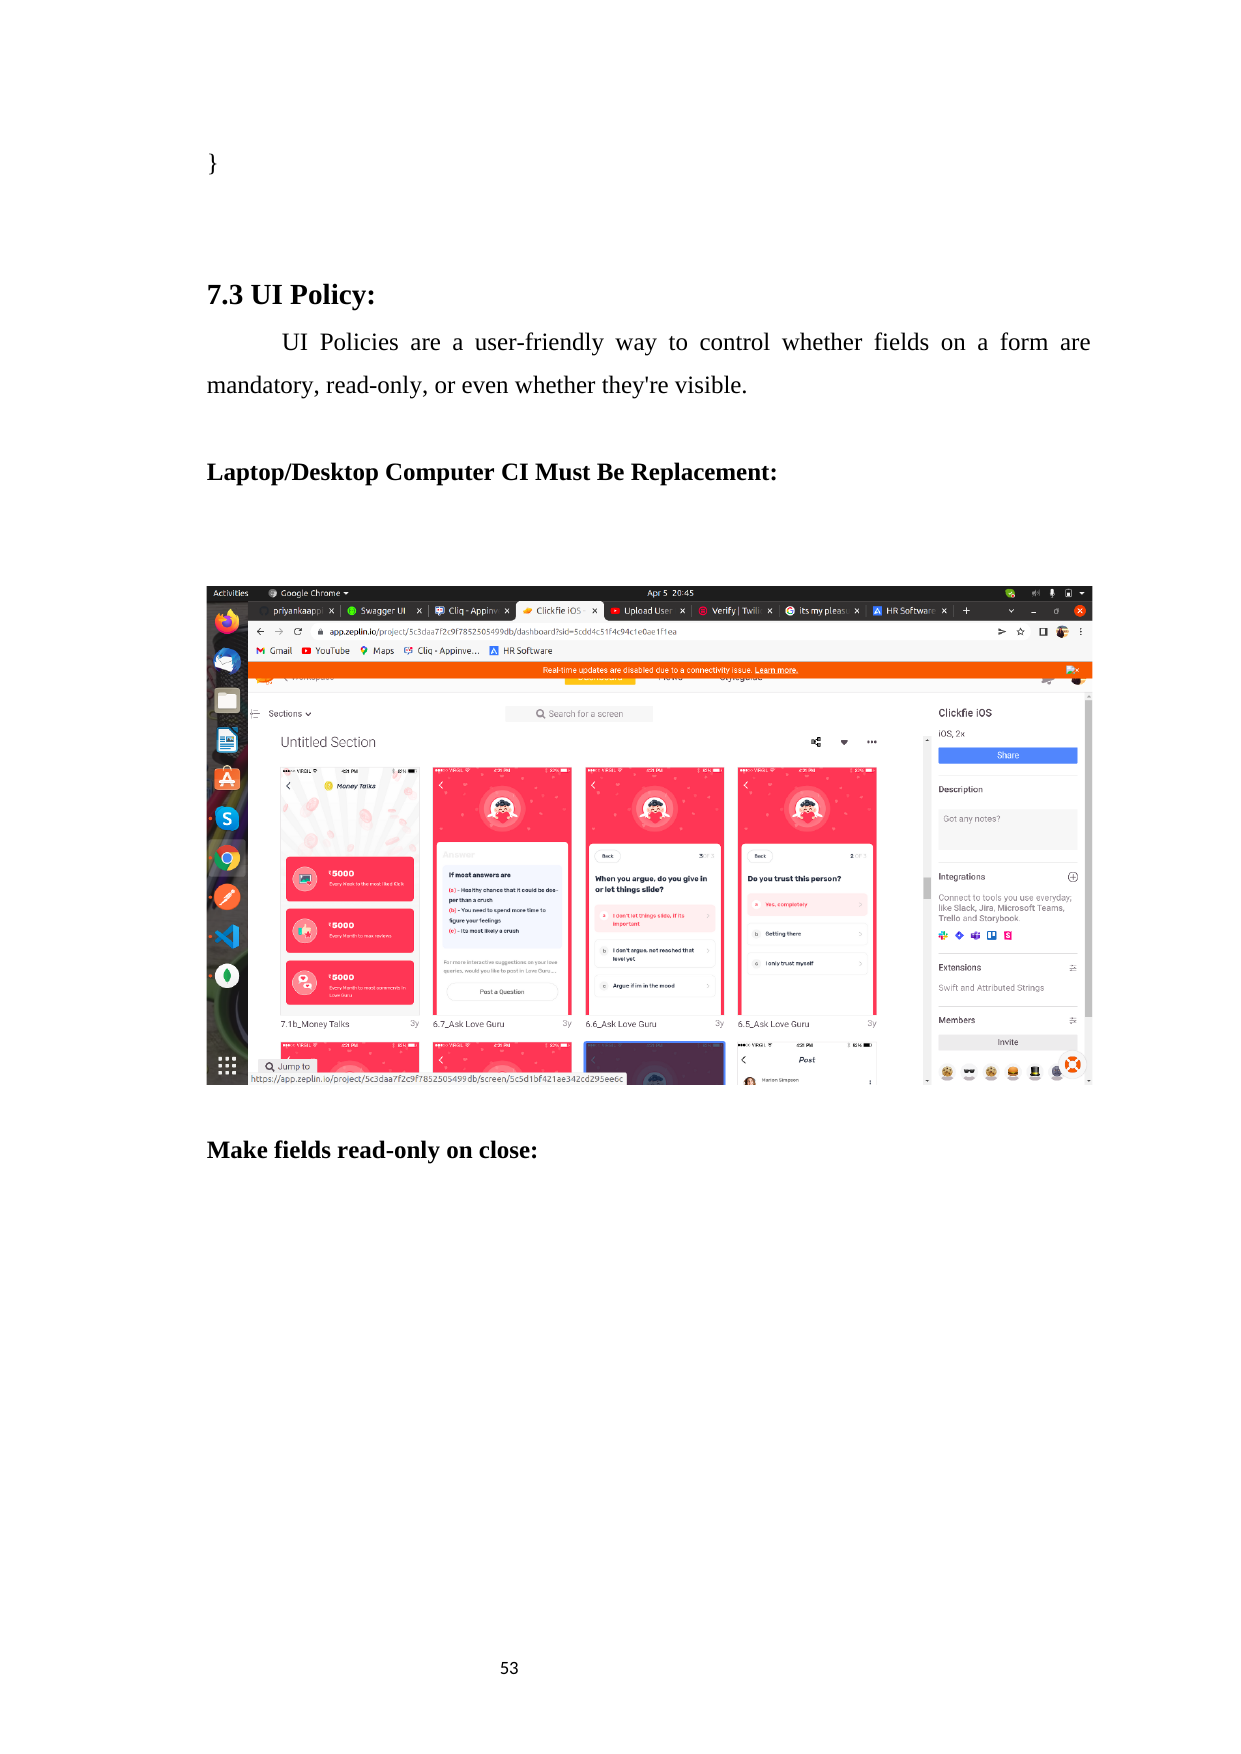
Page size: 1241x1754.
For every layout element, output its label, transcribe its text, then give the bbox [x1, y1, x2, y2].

text Laptop/Desktop Computer CI Must Be Replacement: [207, 457, 1093, 485]
text Make fields read-only on close: [207, 1135, 1093, 1164]
text } [207, 148, 1093, 176]
text UI Policies are a user-friendly way to control whether fields on a form are mandatory, read-only, or even whether they're visible. [207, 327, 1093, 399]
text 7.3 UI Policy: [207, 277, 1093, 311]
picture [206, 586, 1093, 1085]
